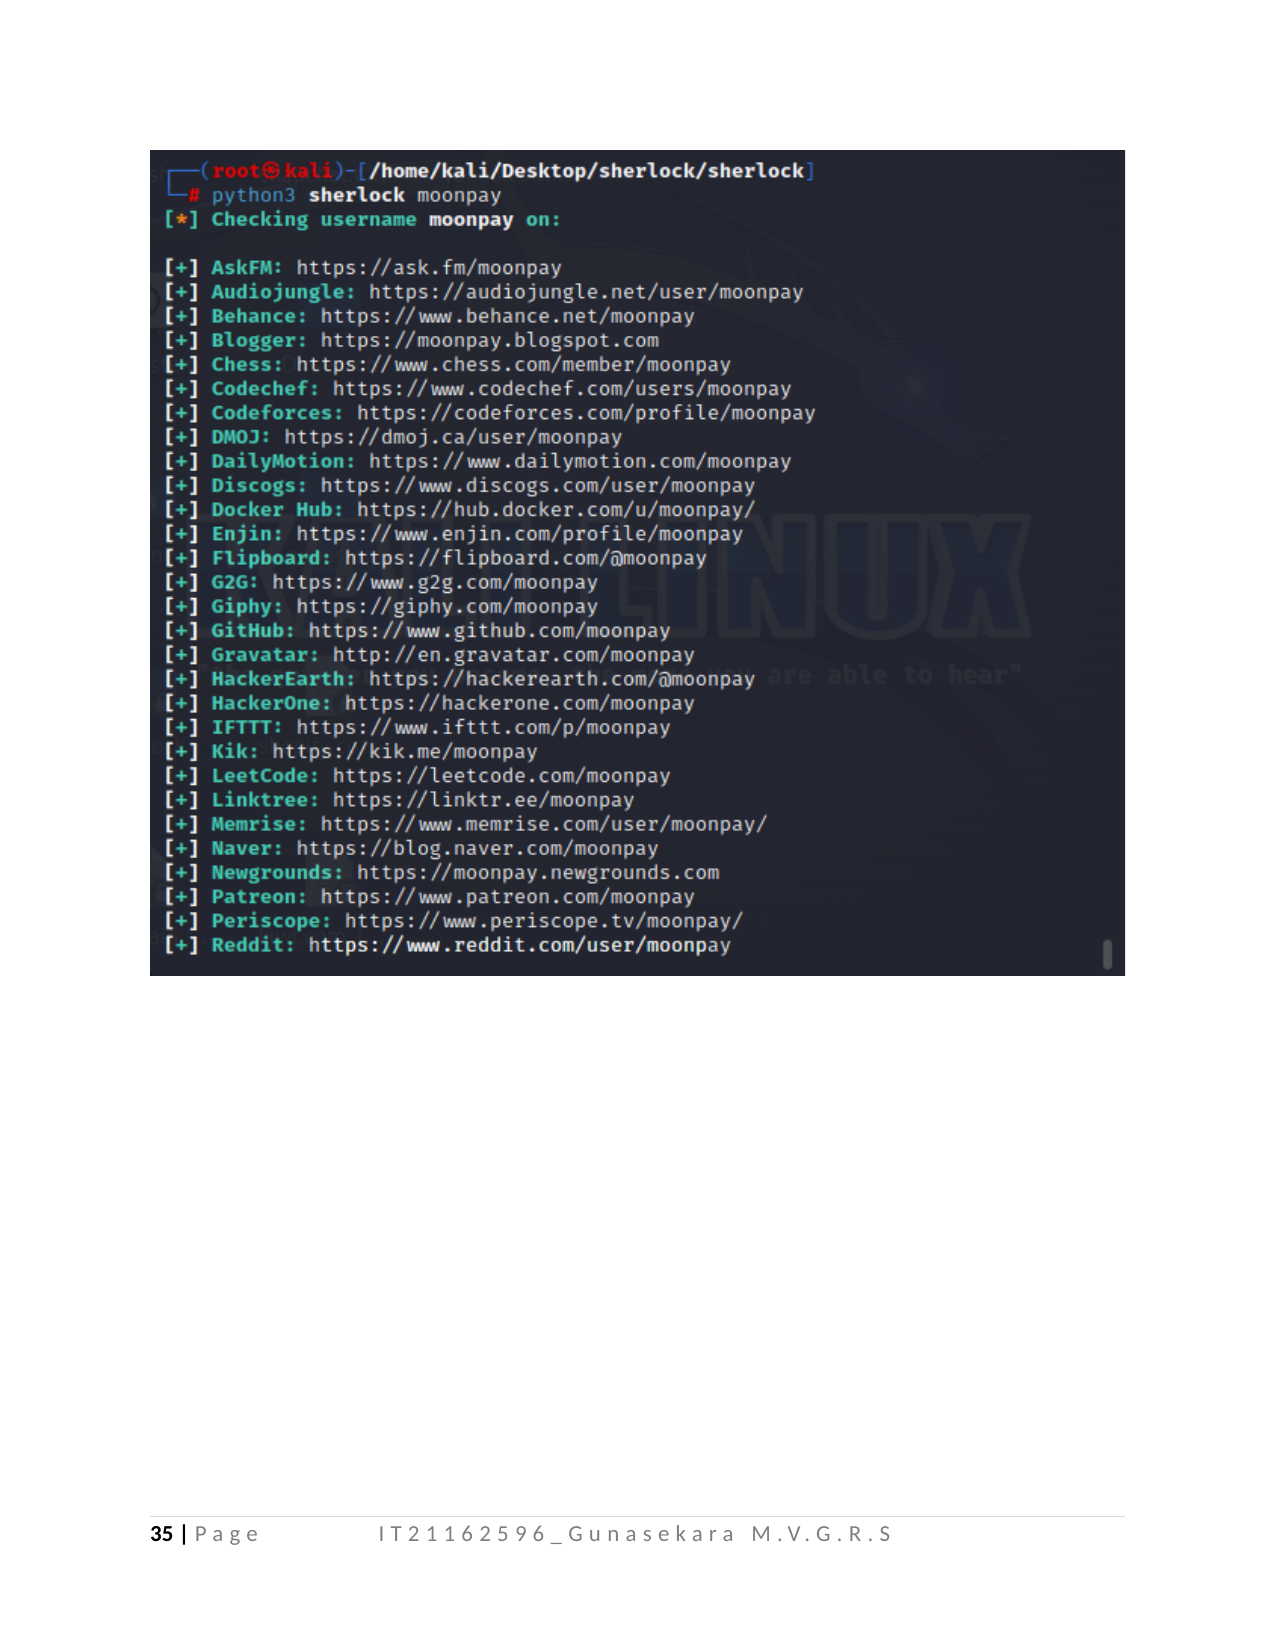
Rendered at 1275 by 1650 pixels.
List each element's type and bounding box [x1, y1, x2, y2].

picture [150, 150, 1125, 976]
